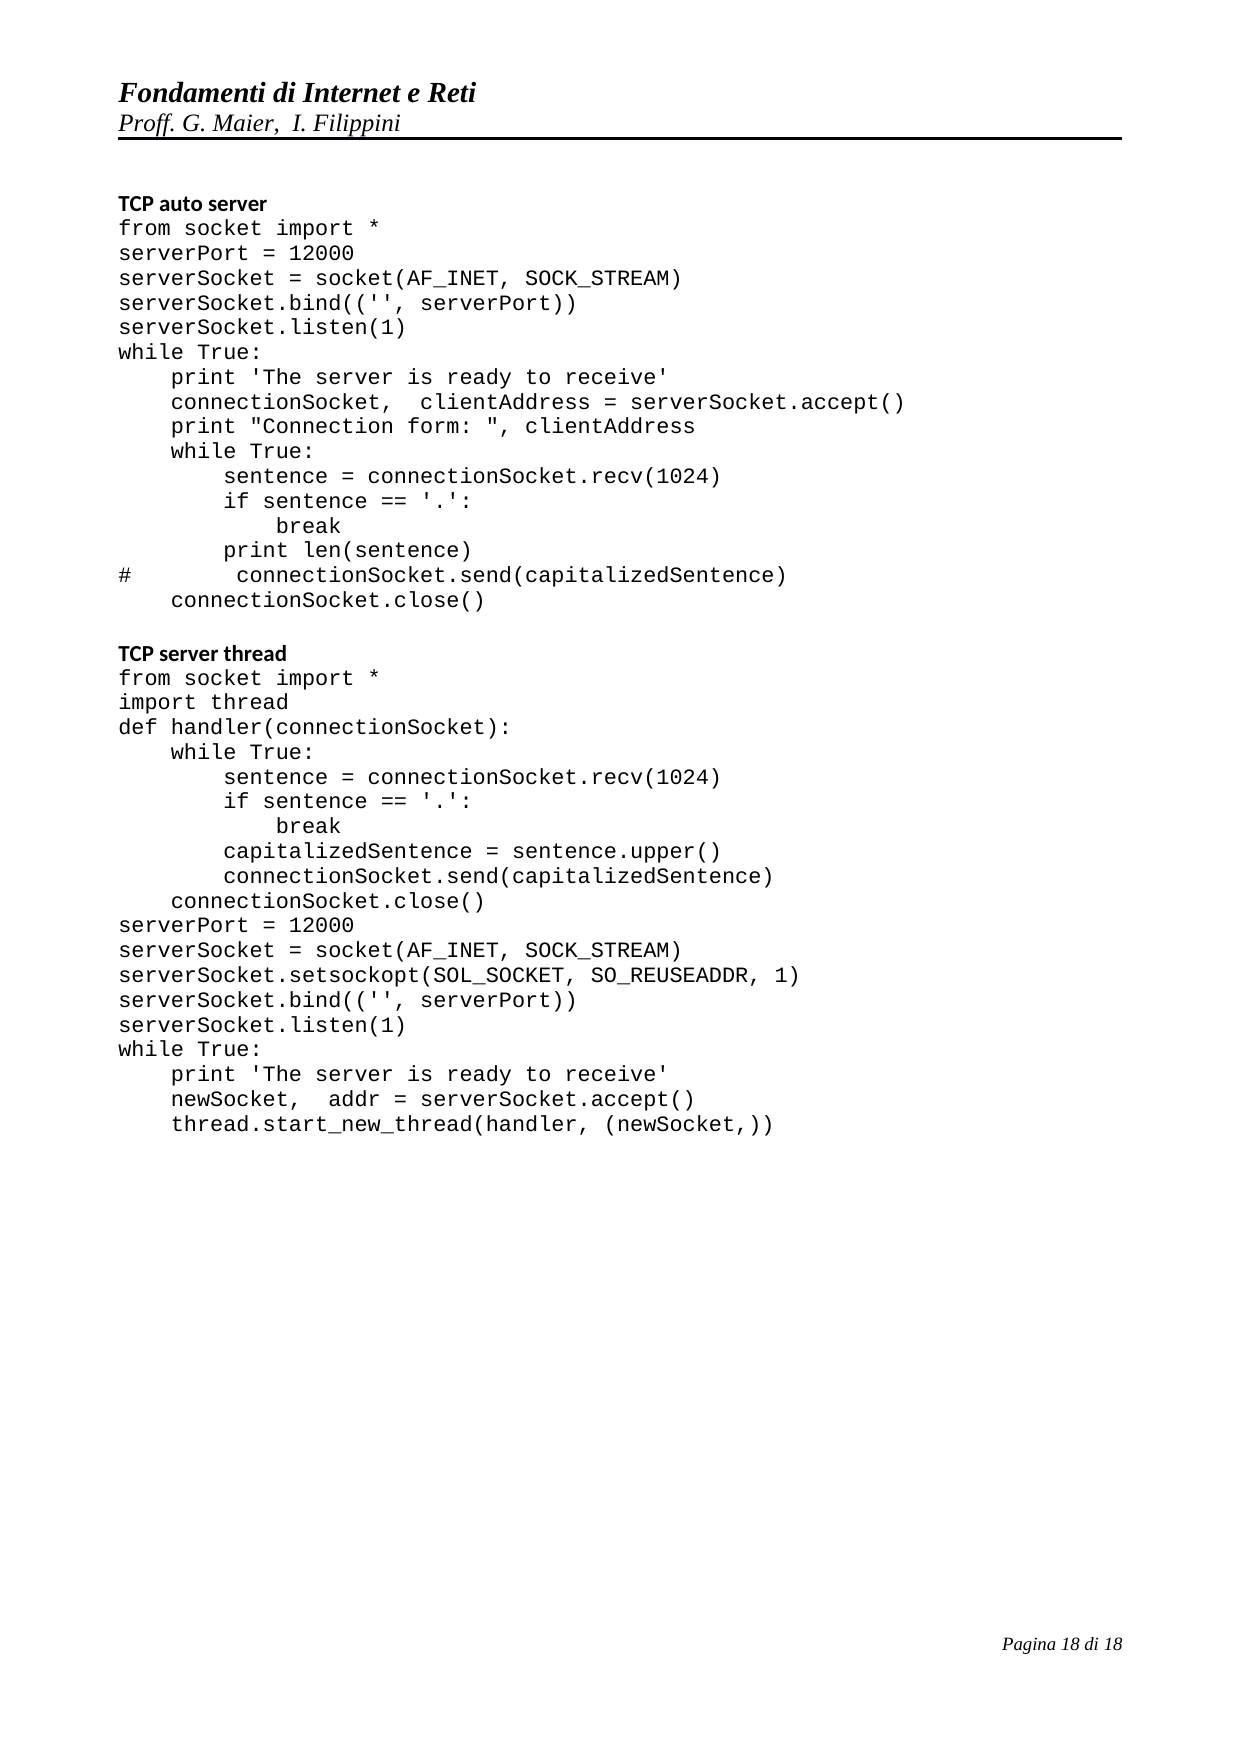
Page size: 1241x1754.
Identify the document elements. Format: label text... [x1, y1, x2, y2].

text newSocket, addr = serverSocket.accept() [118, 1088, 1122, 1113]
text def handler(connectionSocket): [118, 716, 1122, 741]
text if sentence == '.': [118, 490, 1122, 515]
text print 'The server is ready to receive' [118, 366, 1122, 391]
text serverPort = 12000 [118, 242, 1122, 267]
text serverSocket = socket(AF_INET, SOCK_STREAM) [118, 939, 1122, 964]
text print 'The server is ready to receive' [118, 1063, 1122, 1088]
text break [118, 816, 1122, 840]
text TCP auto server [118, 189, 1122, 217]
text while True: [118, 440, 1122, 465]
text connectionSocket.close() [118, 890, 1122, 915]
text connectionSocket.close() [118, 589, 1122, 614]
text while True: [118, 741, 1122, 766]
text while True: [118, 1039, 1122, 1063]
text from socket import * [118, 667, 1122, 692]
text TCP server thread [118, 639, 1122, 667]
text serverPort = 12000 [118, 915, 1122, 939]
text serverSocket.bind(('', serverPort)) [118, 989, 1122, 1014]
text from socket import * [118, 217, 1122, 242]
text while True: [118, 341, 1122, 366]
text capitalizedSentence = sentence.upper() [118, 840, 1122, 865]
text print "Connection form: ", clientAddress [118, 416, 1122, 440]
text break [118, 515, 1122, 539]
text # connectionSocket.send(capitalizedSentence) [118, 564, 1122, 589]
text serverSocket.listen(1) [118, 1014, 1122, 1039]
text serverSocket = socket(AF_INET, SOCK_STREAM) [118, 267, 1122, 292]
text if sentence == '.': [118, 791, 1122, 816]
text print len(sentence) [118, 539, 1122, 564]
text sentence = connectionSocket.recv(1024) [118, 465, 1122, 490]
text import thread [118, 692, 1122, 716]
text serverSocket.setsockopt(SOL_SOCKET, SO_REUSEADDR, 1) [118, 964, 1122, 989]
text serverSocket.listen(1) [118, 316, 1122, 341]
text serverSocket.bind(('', serverPort)) [118, 292, 1122, 316]
text thread.start_new_thread(handler, (newSocket,)) [118, 1113, 1122, 1138]
text connectionSocket, clientAddress = serverSocket.accept() [118, 391, 1122, 416]
text connectionSocket.send(capitalizedSentence) [118, 865, 1122, 890]
text sentence = connectionSocket.recv(1024) [118, 766, 1122, 791]
